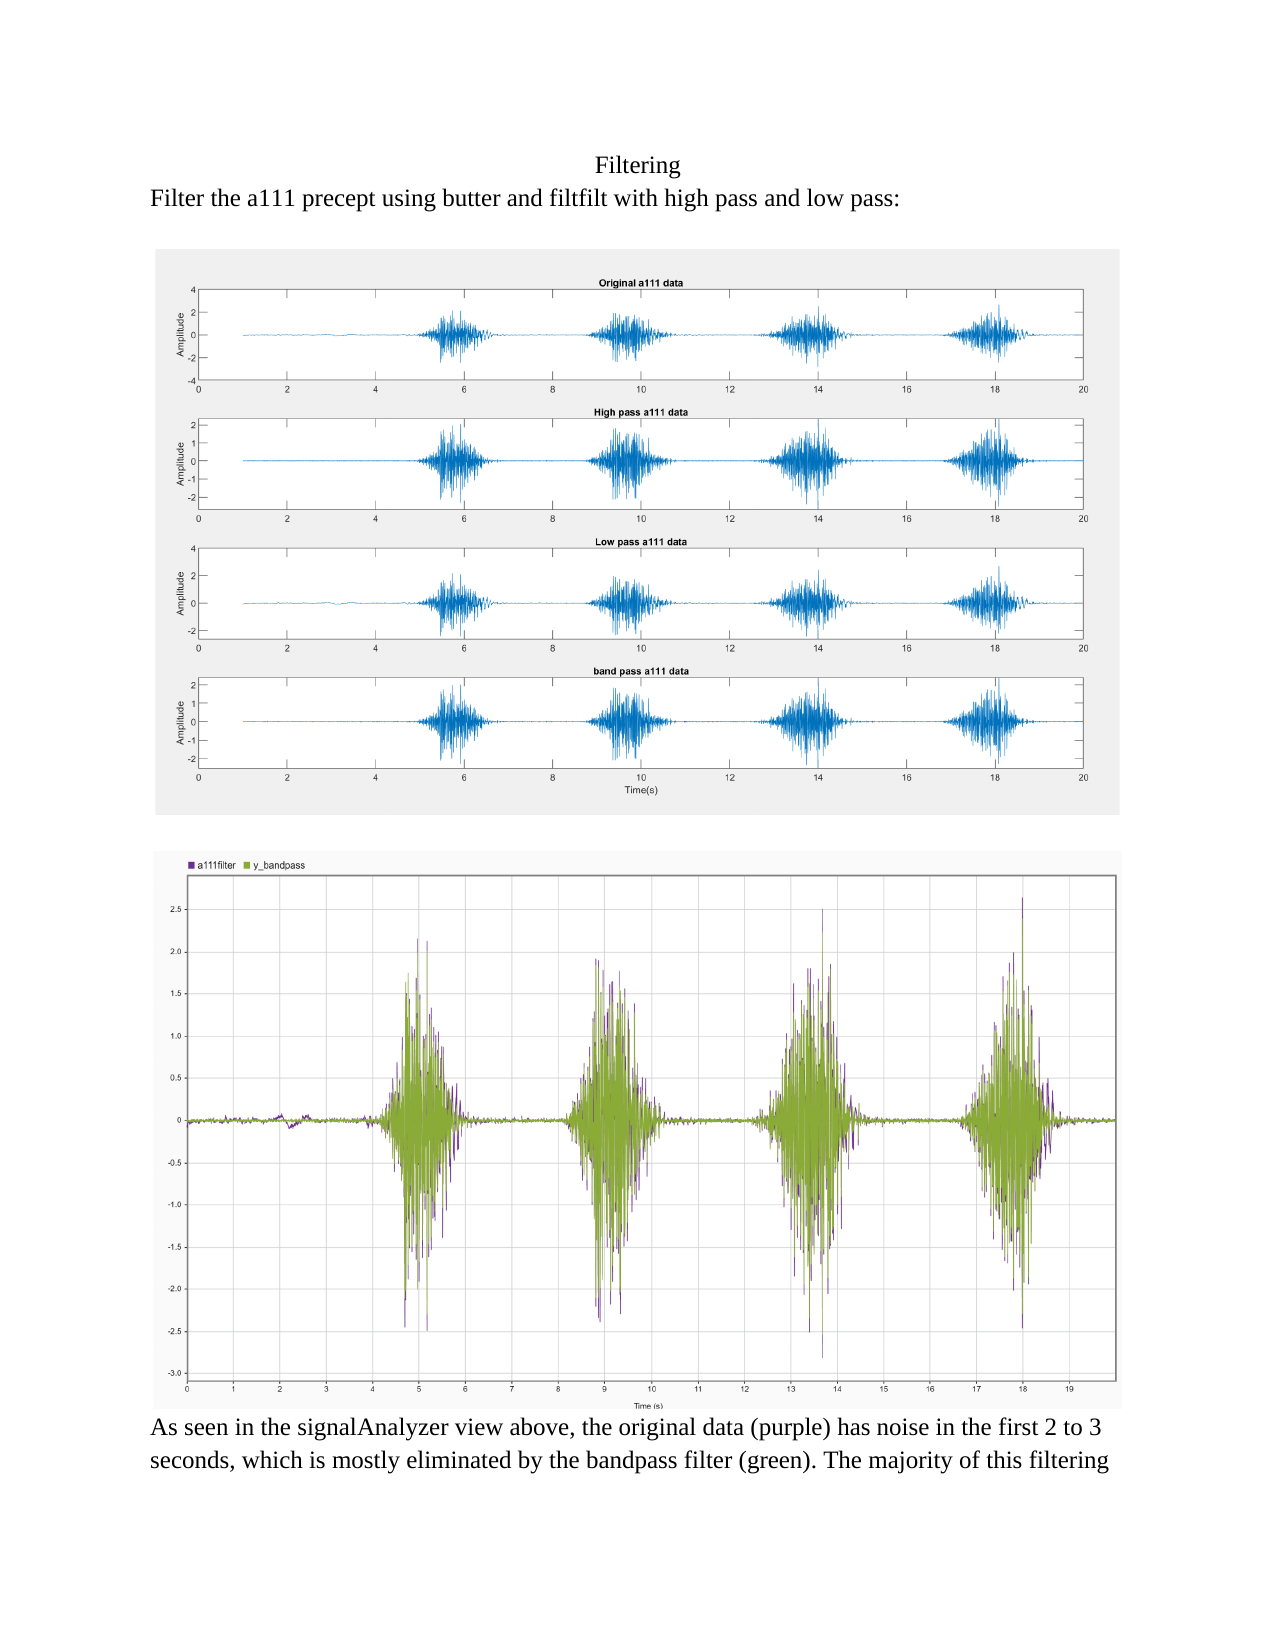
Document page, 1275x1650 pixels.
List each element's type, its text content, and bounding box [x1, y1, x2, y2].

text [150, 1412, 1125, 1474]
picture [155, 249, 1120, 815]
picture [153, 851, 1122, 1409]
text Filtering [150, 150, 1125, 179]
text Filter the a111 precept using butter and filtfilt with high pass and low pass: [150, 183, 1125, 212]
